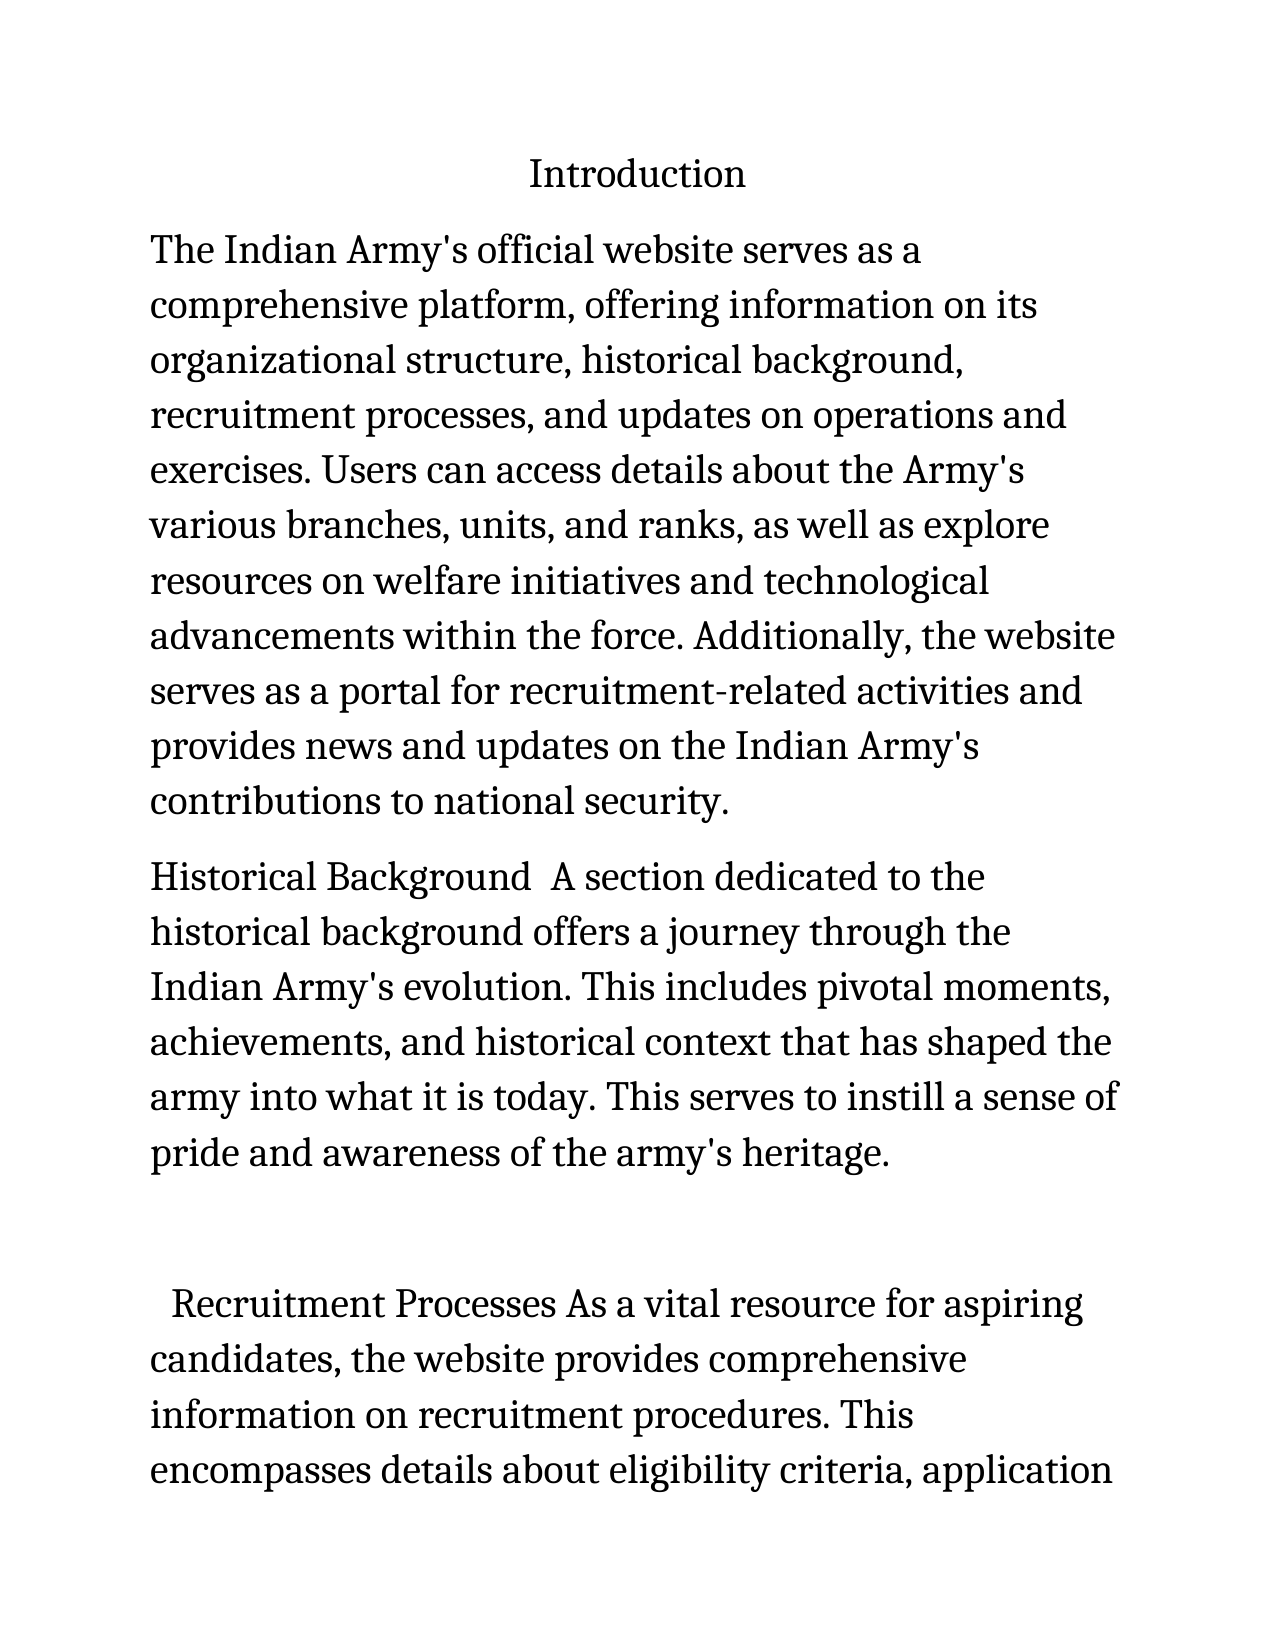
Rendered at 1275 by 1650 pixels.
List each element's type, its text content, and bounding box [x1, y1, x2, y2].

text The Indian Army's official website serves as a comprehensive platform, offering information on its organizational structure, historical background, recruitment processes, and updates on operations and exercises. Users can access details about the Army's various branches, units, and ranks, as well as explore resources on welfare initiatives and technological advancements within the force. Additionally, the website serves as a portal for recruitment-related activities and provides news and updates on the Indian Army's contributions to national security. [150, 226, 1125, 825]
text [150, 1280, 1125, 1493]
text Introduction [150, 150, 1125, 198]
text Historical Background A section dedicated to the historical background offers a journey through the Indian Army's evolution. This includes pivotal moments, achievements, and historical context that has shaped the army into what it is today. This serves to instill a sense of pride and awareness of the army's heritage. [150, 853, 1125, 1176]
